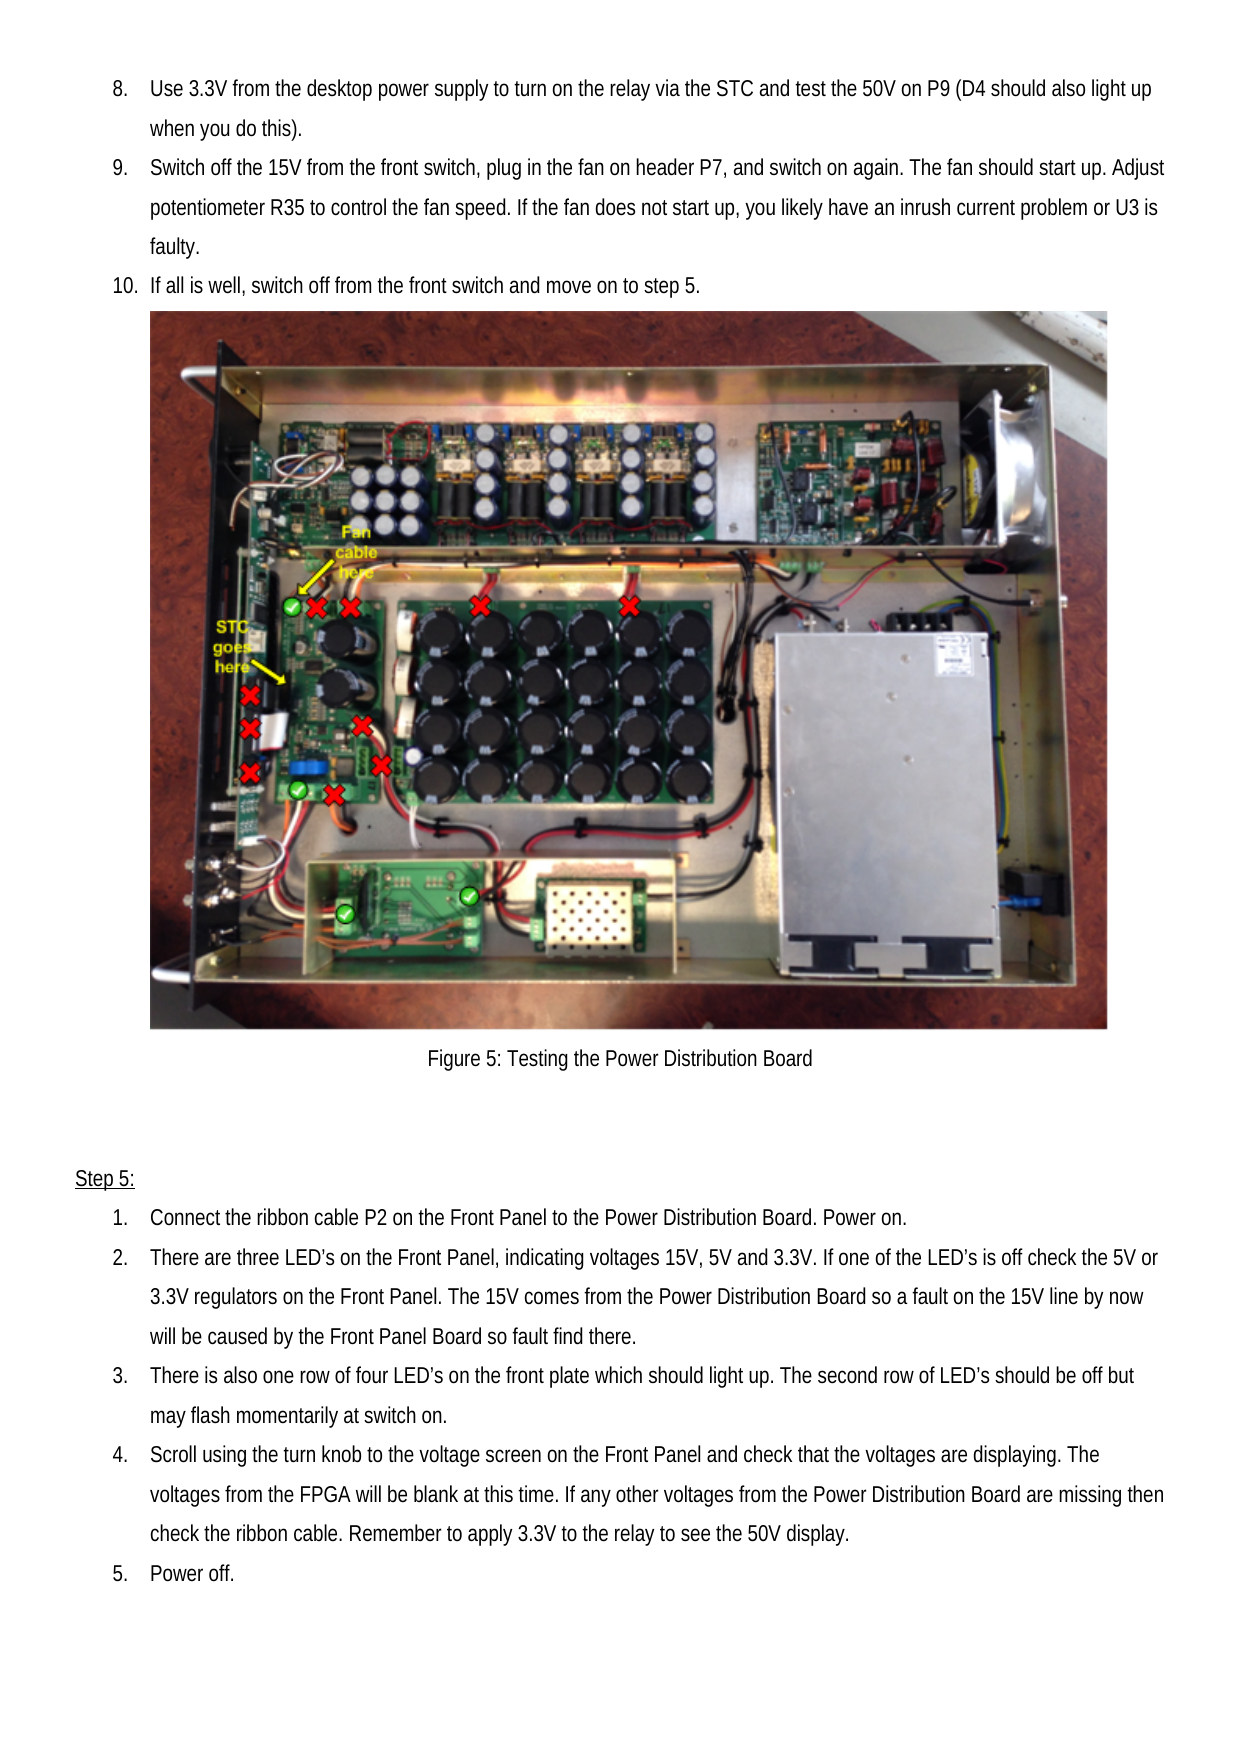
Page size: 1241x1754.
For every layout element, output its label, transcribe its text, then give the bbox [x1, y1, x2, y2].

list Power off. [112, 1559, 1165, 1586]
list There are three LED’s on the Front Panel, indicating voltages 15V, 5V and 3.3V. If one of the LED’s is off check the 5V or 3.3V regulators on the Front Panel. The 15V comes from the Power Distribution Board so a fault on the 15V line by now will be caused by the Front Panel Board so fault find there. [112, 1244, 1165, 1349]
list Use 3.3V from the desktop power supply to turn on the relay via the STC and test the 50V on P9 (D4 should also light up when you do this). [112, 75, 1165, 141]
list Switch off the 15V from the front switch, plug in the fan on header P7, and switch on again. The fan should start up. Adjust potentiometer R35 to control the fan speed. If the fan does not start up, you likely have an inrush current problem or U3 is faulty. [112, 154, 1165, 259]
text Figure 5: Testing the Power Distribution Board [75, 1045, 1165, 1071]
list Connect the ribbon cable P2 on the Front Panel to the Power Distribution Board. Power on. [112, 1204, 1165, 1231]
list There is also one row of four LED’s on the front plate which should light up. The second row of LED’s should be off but may flash momentarily at switch on. [112, 1362, 1165, 1428]
list Scroll using the turn knob to the voltage screen on the Front Panel and check that the voltages are displaying. The voltages from the FPGA will be blank at this time. If any other voltages from the Power Distribution Board are missing then check the ribbon cable. Remember to apply 3.3V to the relay to see the 50V display. [112, 1441, 1165, 1546]
picture [150, 311, 1109, 1031]
text Step 5: [75, 1165, 1165, 1191]
list If all is well, switch off from the front switch and move on to step 5. [112, 272, 1165, 299]
